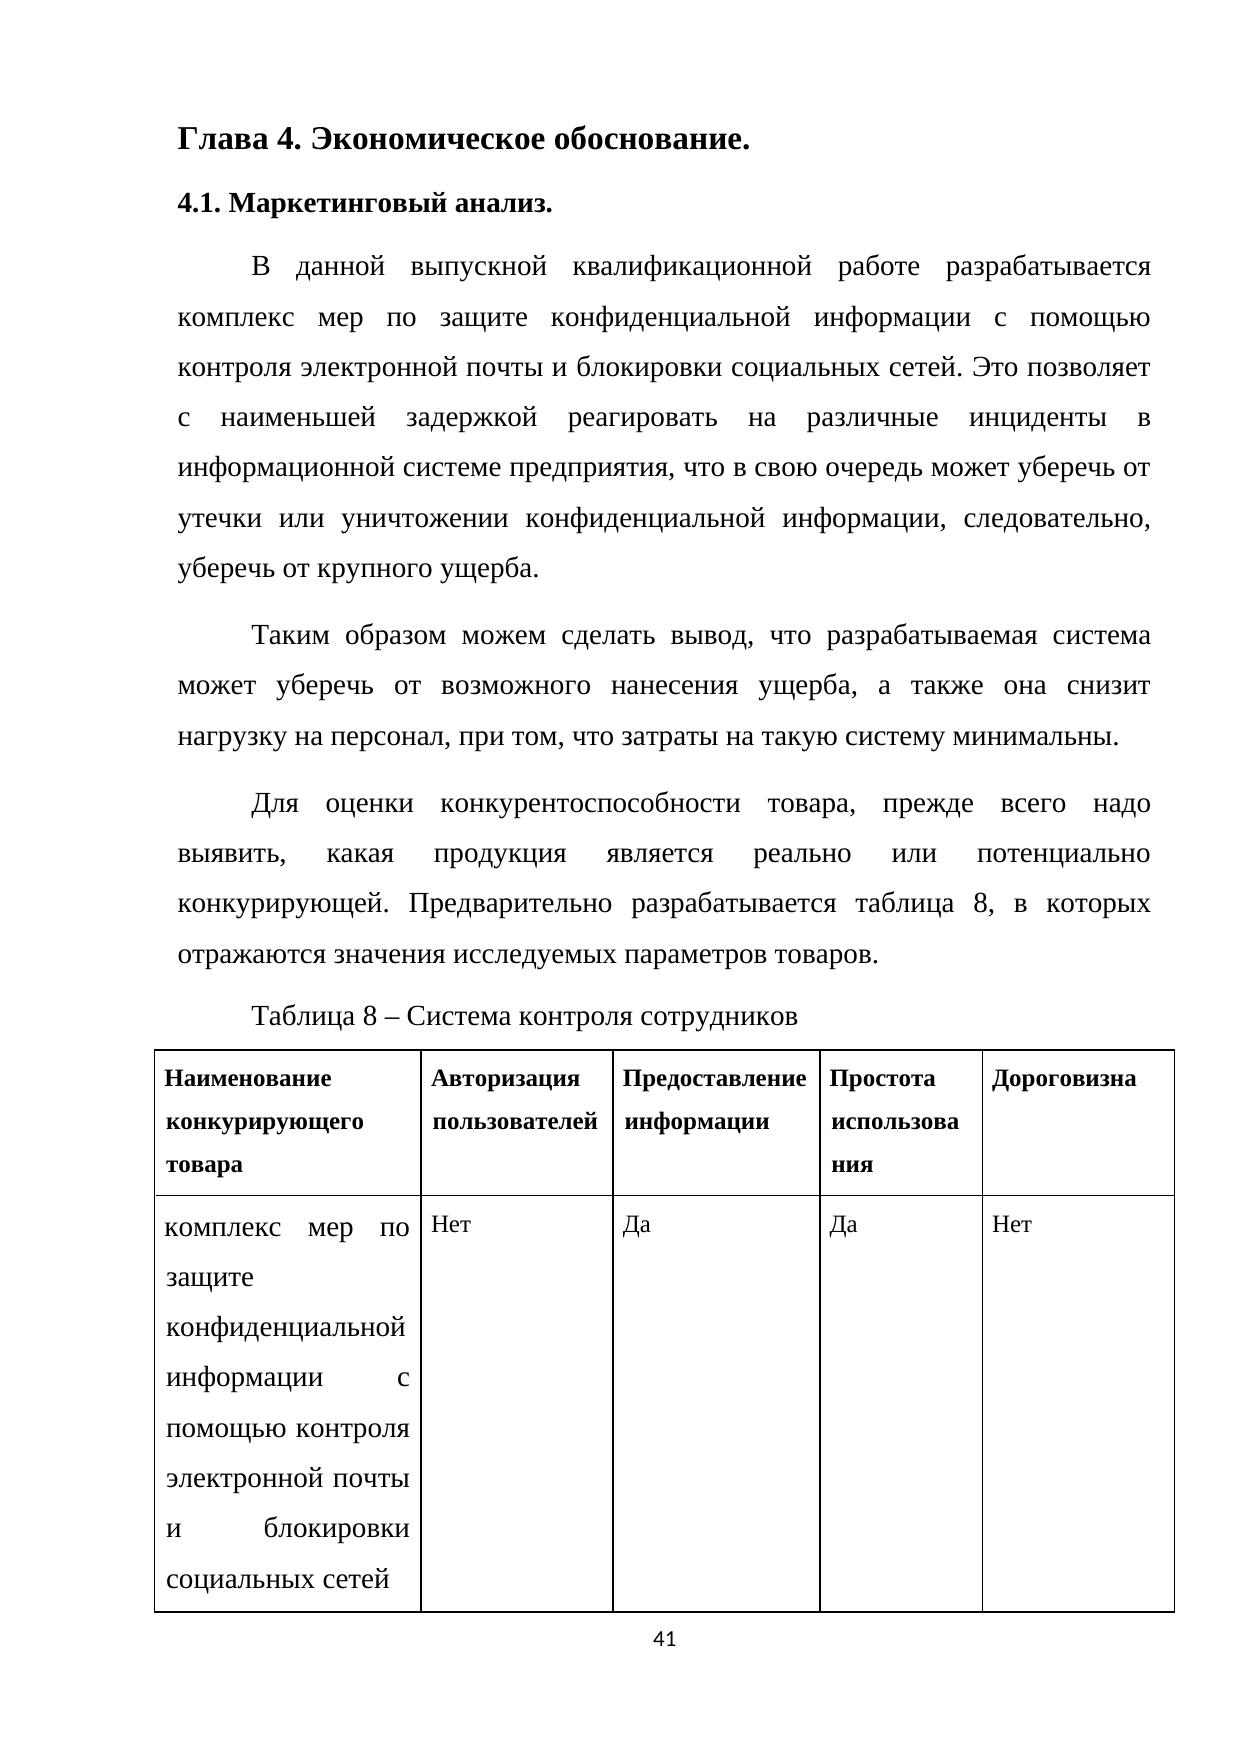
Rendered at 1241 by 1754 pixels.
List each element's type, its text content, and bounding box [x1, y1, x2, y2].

table_header Простота использования [821, 1051, 982, 1194]
table_header Дороговизна [983, 1051, 1174, 1194]
subtitle Глава 4. Экономическое обоснование. [177, 118, 1152, 156]
table_cell Да [821, 1196, 982, 1611]
table_cell комплекс мер по защите конфиденциальной информации с помощью контроля электронной почты и блокировки социальных сетей [155, 1196, 420, 1611]
table_header Авторизация пользователей [422, 1051, 612, 1194]
text В данной выпускной квалификационной работе разрабатывается комплекс мер по защите конфиденциальной информации с помощью контроля электронной почты и блокировки социальных сетей. Это позволяет с наименьшей задержкой реагировать на различные инциденты в информационной системе предприятия, что в свою очередь может уберечь от утечки или уничтожении конфиденциальной информации, следовательно, уберечь от крупного ущерба. [177, 248, 1152, 584]
table_header Наименование конкурирующего товара [155, 1051, 420, 1194]
table_cell Да [614, 1196, 819, 1611]
table_header Предоставление информации [614, 1051, 819, 1194]
table_cell Нет [422, 1196, 612, 1611]
table_cell Нет [983, 1196, 1174, 1611]
subtitle 4.1. Маркетинговый анализ. [177, 186, 1152, 219]
text Для оценки конкурентоспособности товара, прежде всего надо выявить, какая продукция является реально или потенциально конкурирующей. Предварительно разрабатывается таблица 8, в которых отражаются значения исследуемых параметров товаров. [177, 785, 1152, 969]
text Таблица 8 – Система контроля сотрудников [177, 998, 1152, 1032]
text Таким образом можем сделать вывод, что разрабатываемая система может уберечь от возможного нанесения ущерба, а также она снизит нагрузку на персонал, при том, что затраты на такую систему минимальны. [177, 617, 1152, 751]
